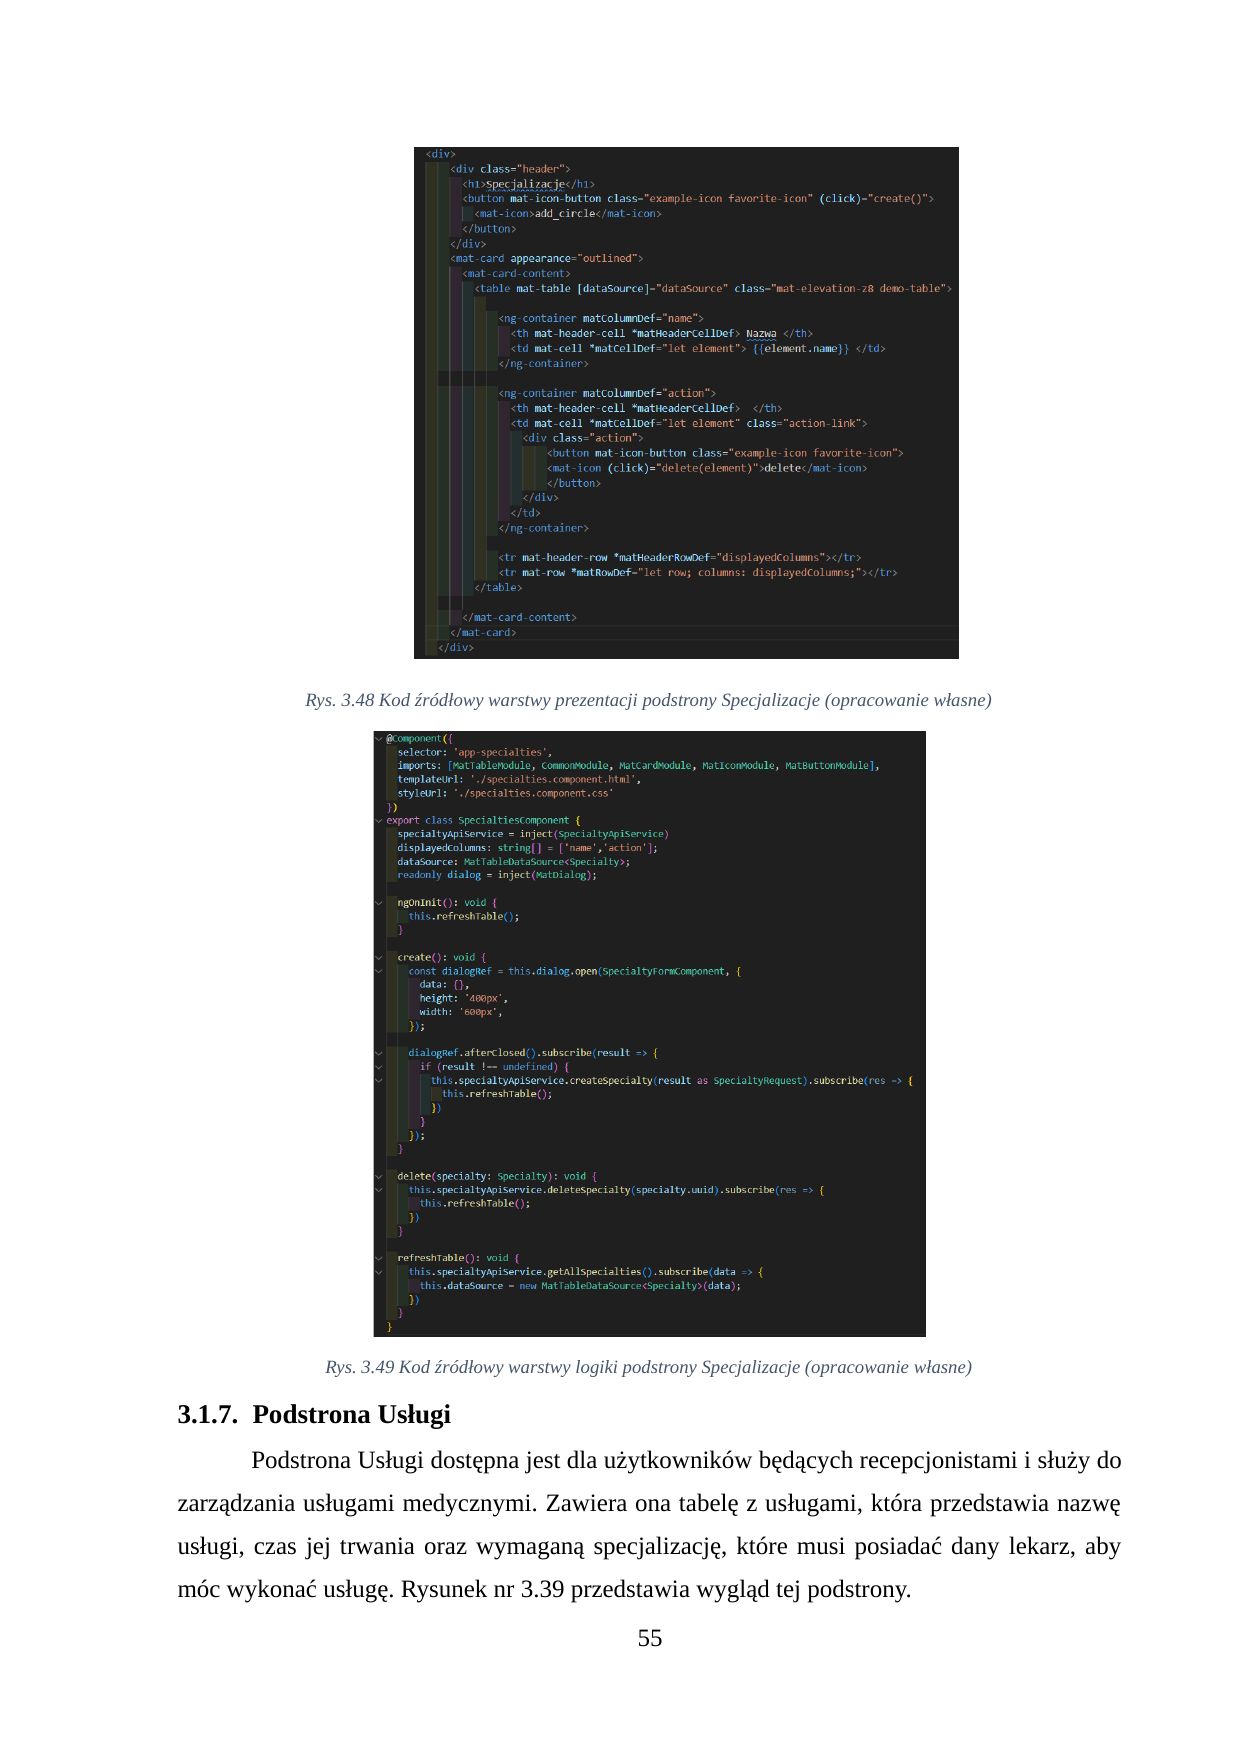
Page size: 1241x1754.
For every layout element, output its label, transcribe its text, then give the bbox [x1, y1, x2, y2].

subtitle Podstrona Usługi [177, 1398, 1122, 1429]
picture [414, 147, 959, 659]
picture [373, 731, 926, 1337]
text Podstrona Usługi dostępna jest dla użytkowników będących recepcjonistami i służy do zarządzania usługami medycznymi. Zawiera ona tabelę z usługami, która przedstawia nazwę usługi, czas jej trwania oraz wymaganą specjalizację, które musi posiadać dany lekarz, aby móc wykonać usługę. Rysunek nr 3.39 przedstawia wygląd tej podstrony. [177, 1445, 1122, 1603]
